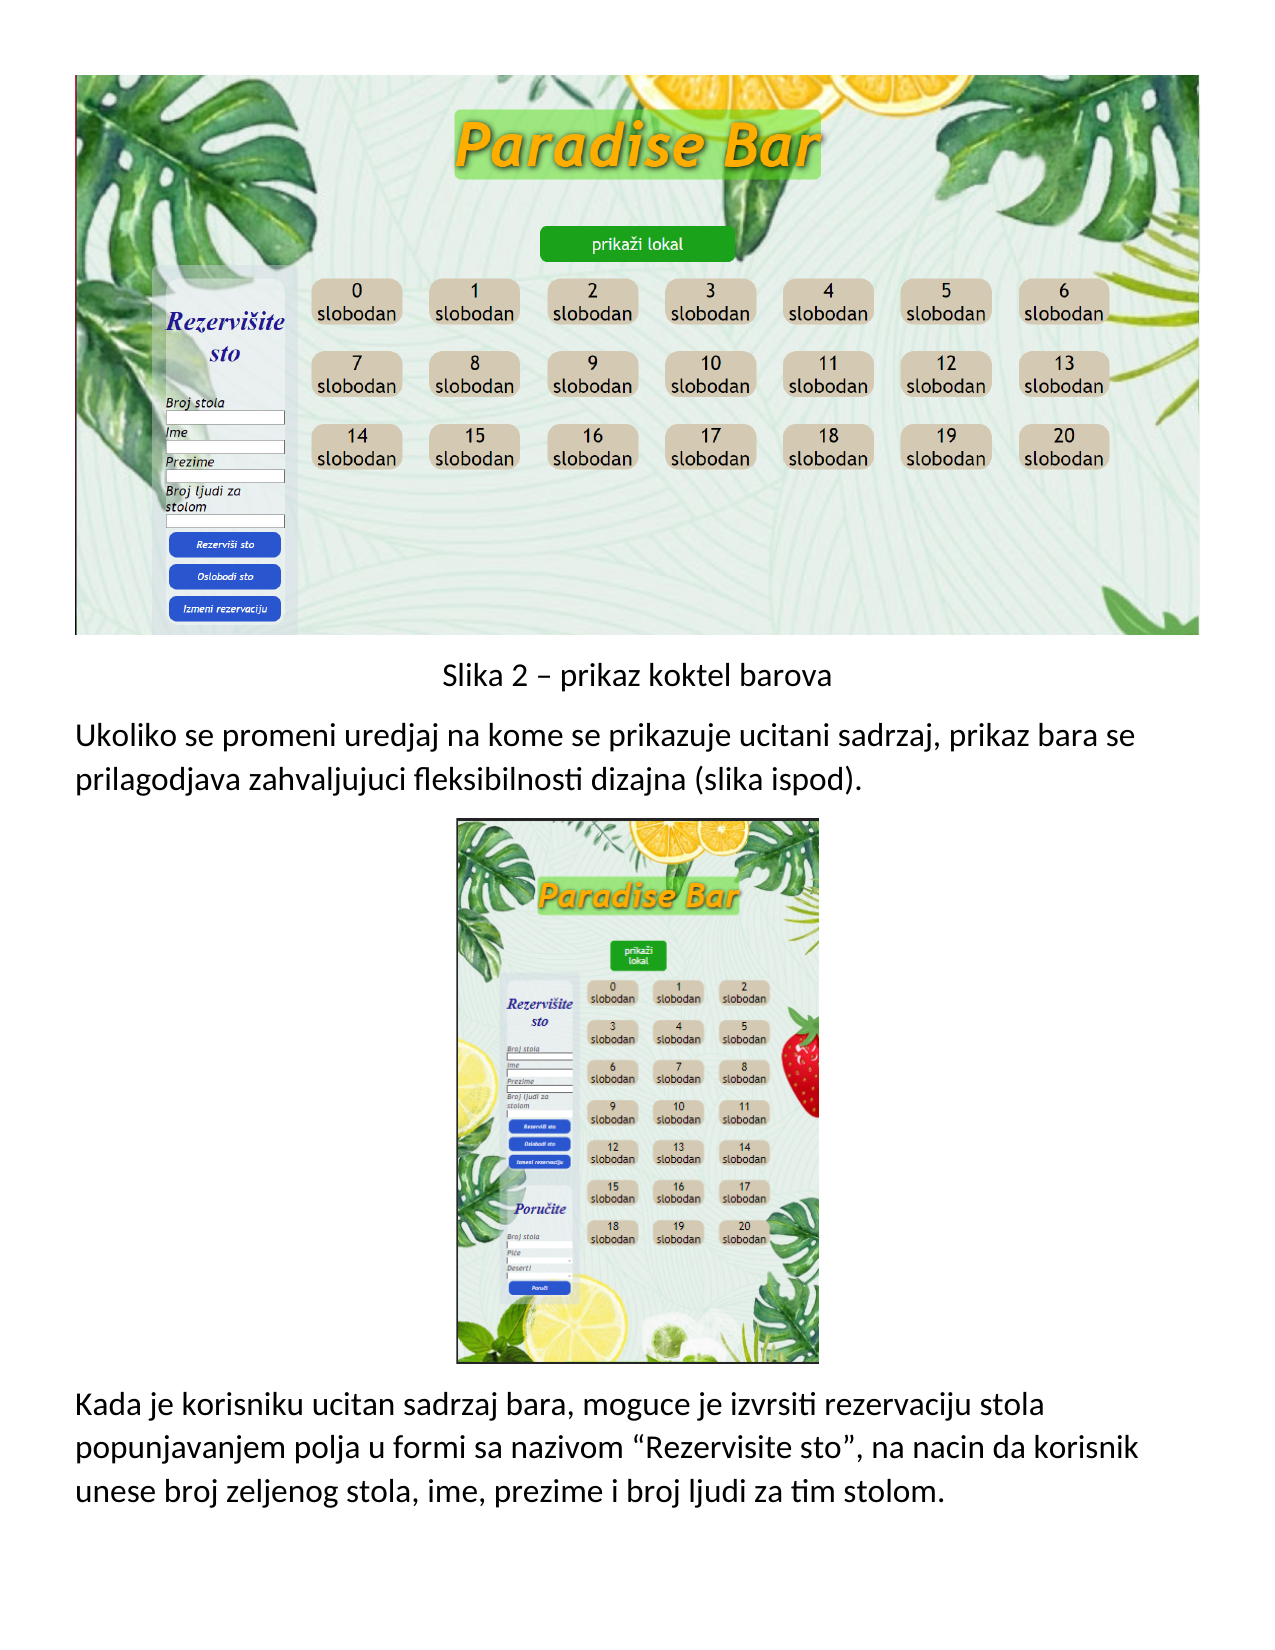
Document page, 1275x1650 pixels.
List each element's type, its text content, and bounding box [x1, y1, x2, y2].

picture [456, 818, 819, 1364]
text Slika 2 – prikaz koktel barova [75, 654, 1200, 694]
text Kada je korisniku ucitan sadrzaj bara, moguce je izvrsiti rezervaciju stola popunjavanjem polja u formi sa nazivom “Rezervisite sto”, na nacin da korisnik unese broj zeljenog stola, ime, prezime i broj ljudi za tim stolom. [75, 1382, 1200, 1511]
text Ukoliko se promeni uredjaj na kome se prikazuje ucitani sadrzaj, prikaz bara se prilagodjava zahvaljujuci fleksibilnosti dizajna (slika ispod). [75, 714, 1200, 799]
picture [75, 75, 1200, 635]
